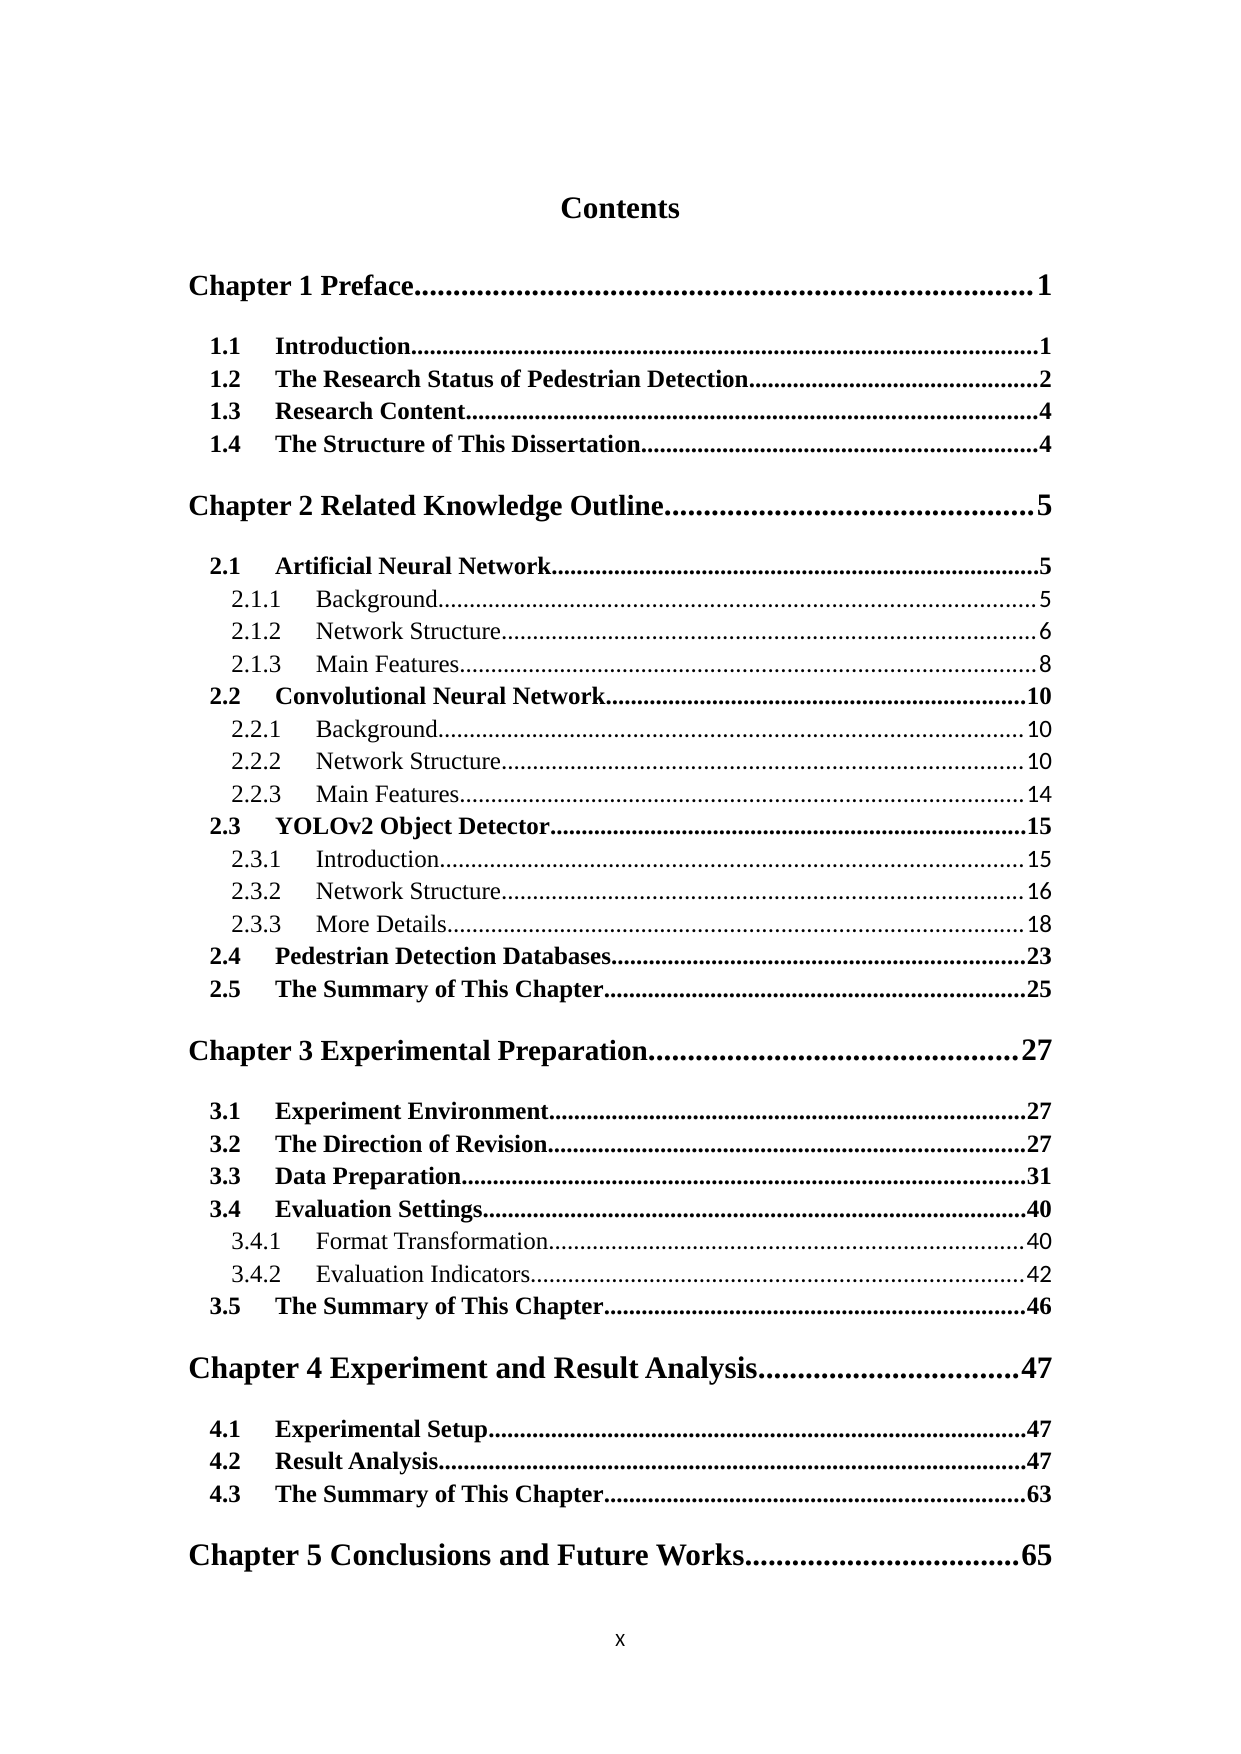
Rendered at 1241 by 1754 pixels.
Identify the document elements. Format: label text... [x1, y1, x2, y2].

text 1.3 Research Content 4 [209, 394, 1053, 427]
text 4.1 Experimental Setup 47 [209, 1412, 1053, 1444]
text 2.5 The Summary of This Chapter 25 [209, 972, 1053, 1004]
text 2.3.1 Introduction 15 [231, 842, 1053, 874]
text 3.4 Evaluation Settings 40 [209, 1192, 1053, 1224]
text 1.1 Introduction 1 [209, 329, 1053, 362]
text 2.1.2 Network Structure 6 [231, 614, 1053, 647]
text Chapter 1 Preface 1 [187, 252, 1053, 317]
text 3.4.1 Format Transformation 40 [231, 1224, 1053, 1257]
text 2.2.1 Background 10 [231, 712, 1053, 744]
text 3.3 Data Preparation 31 [209, 1159, 1053, 1192]
text 2.3.2 Network Structure 16 [231, 874, 1053, 907]
text 4.2 Result Analysis 47 [209, 1444, 1053, 1477]
text 2.1 Artificial Neural Network 5 [209, 549, 1053, 582]
text 2.2.2 Network Structure 10 [231, 744, 1053, 777]
text 2.1.3 Main Features 8 [231, 647, 1053, 679]
text 2.1.1 Background 5 [231, 582, 1053, 614]
text Chapter 5 Conclusions and Future Works 65 [187, 1522, 1053, 1587]
text Chapter 4 Experiment and Result Analysis 47 [187, 1334, 1053, 1399]
text 3.1 Experiment Environment 27 [209, 1094, 1053, 1127]
text 1.2 The Research Status of Pedestrian Detection 2 [209, 362, 1053, 394]
text 2.4 Pedestrian Detection Databases 23 [209, 939, 1053, 972]
text 4.3 The Summary of This Chapter 63 [209, 1477, 1053, 1509]
text Chapter 3 Experimental Preparation 27 [187, 1017, 1053, 1082]
text 1.4 The Structure of This Dissertation 4 [209, 427, 1053, 459]
text 2.3 YOLOv2 Object Detector 15 [209, 809, 1053, 842]
text Contents [187, 174, 1053, 239]
text 3.5 The Summary of This Chapter 46 [209, 1289, 1053, 1322]
text 3.4.2 Evaluation Indicators 42 [231, 1257, 1053, 1289]
text 2.2 Convolutional Neural Network 10 [209, 679, 1053, 712]
text 2.2.3 Main Features 14 [231, 777, 1053, 809]
text 2.3.3 More Details 18 [231, 907, 1053, 939]
text Chapter 2 Related Knowledge Outline 5 [187, 472, 1053, 537]
text 3.2 The Direction of Revision 27 [209, 1127, 1053, 1159]
